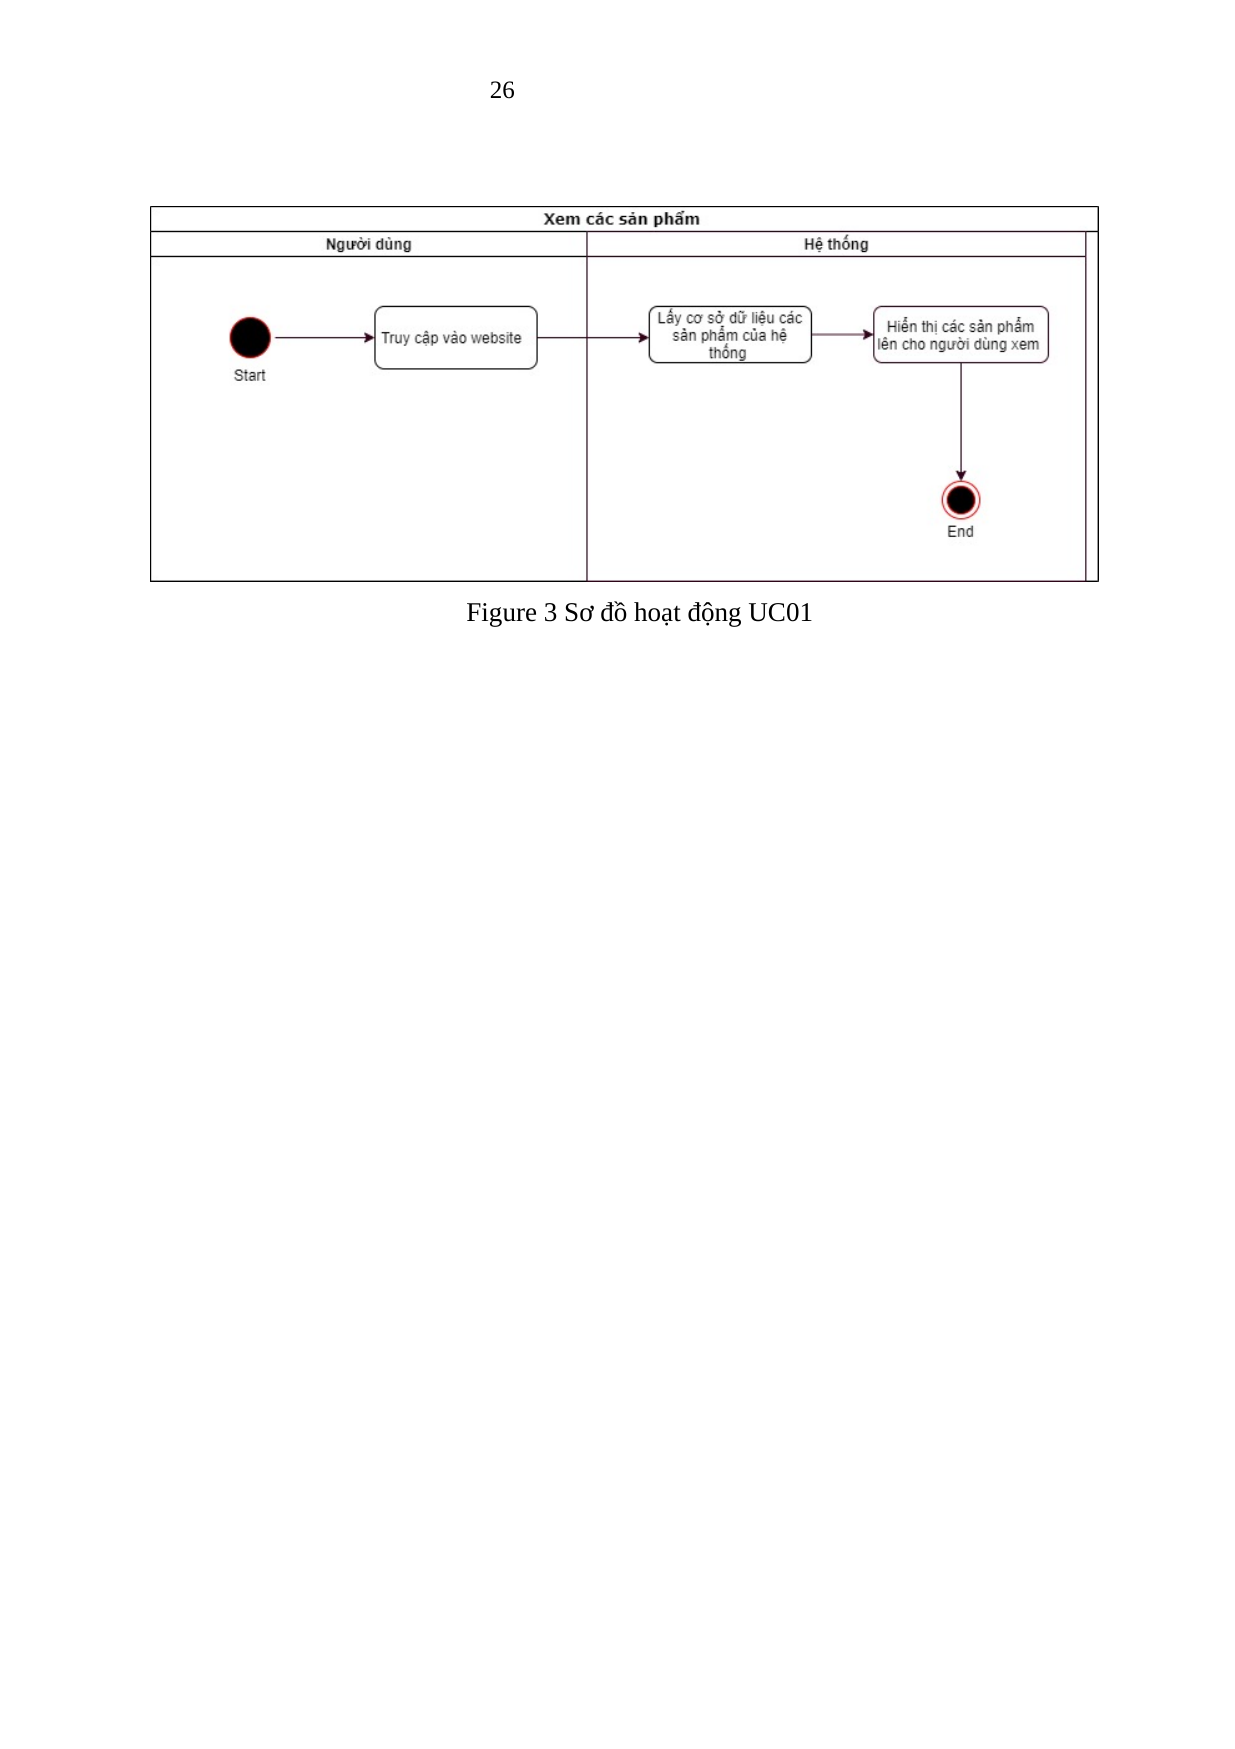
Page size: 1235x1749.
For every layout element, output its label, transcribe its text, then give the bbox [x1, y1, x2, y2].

text Figure 3 Sơ đồ hoạt động UC01 [150, 596, 1129, 628]
picture [150, 206, 1099, 582]
